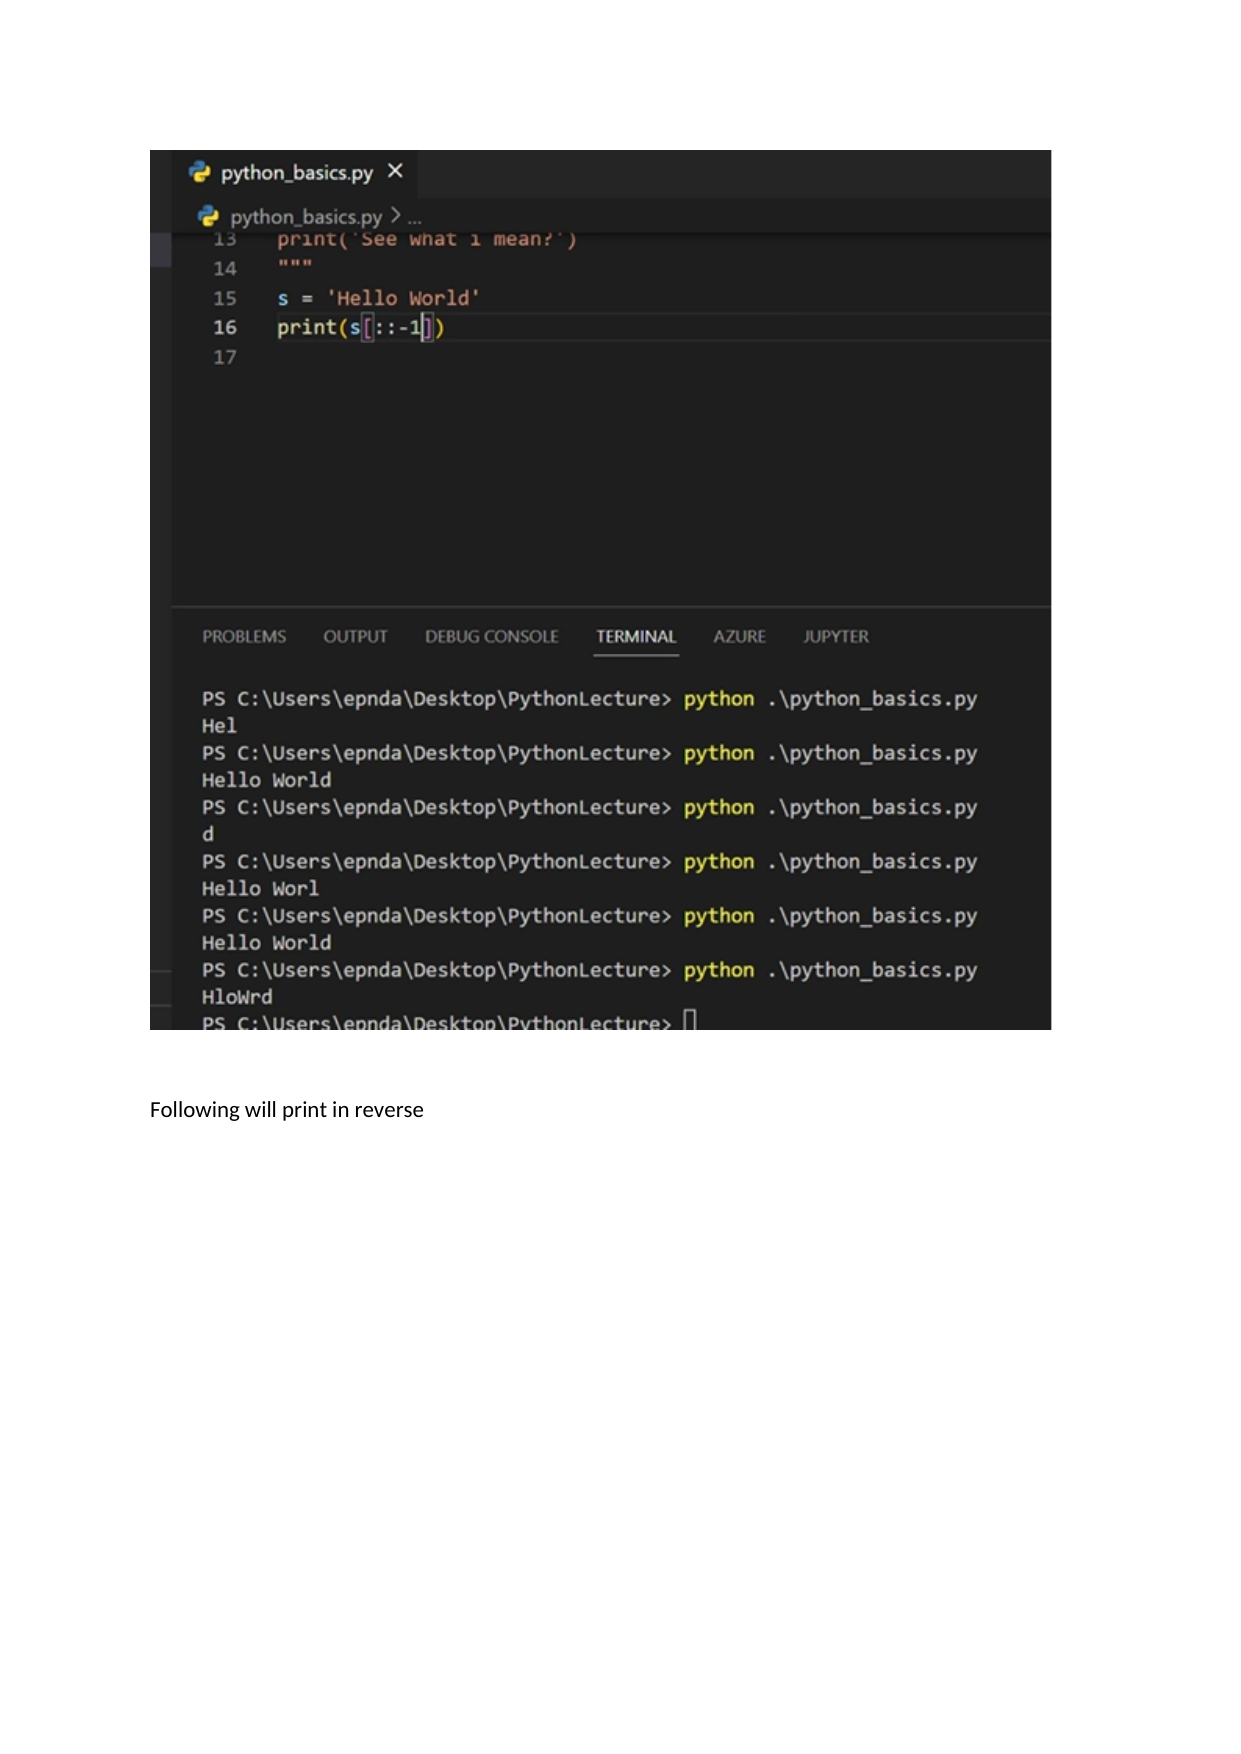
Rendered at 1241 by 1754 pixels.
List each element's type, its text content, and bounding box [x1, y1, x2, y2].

picture [150, 150, 1052, 1030]
text Following will print in reverse [150, 1095, 1090, 1123]
